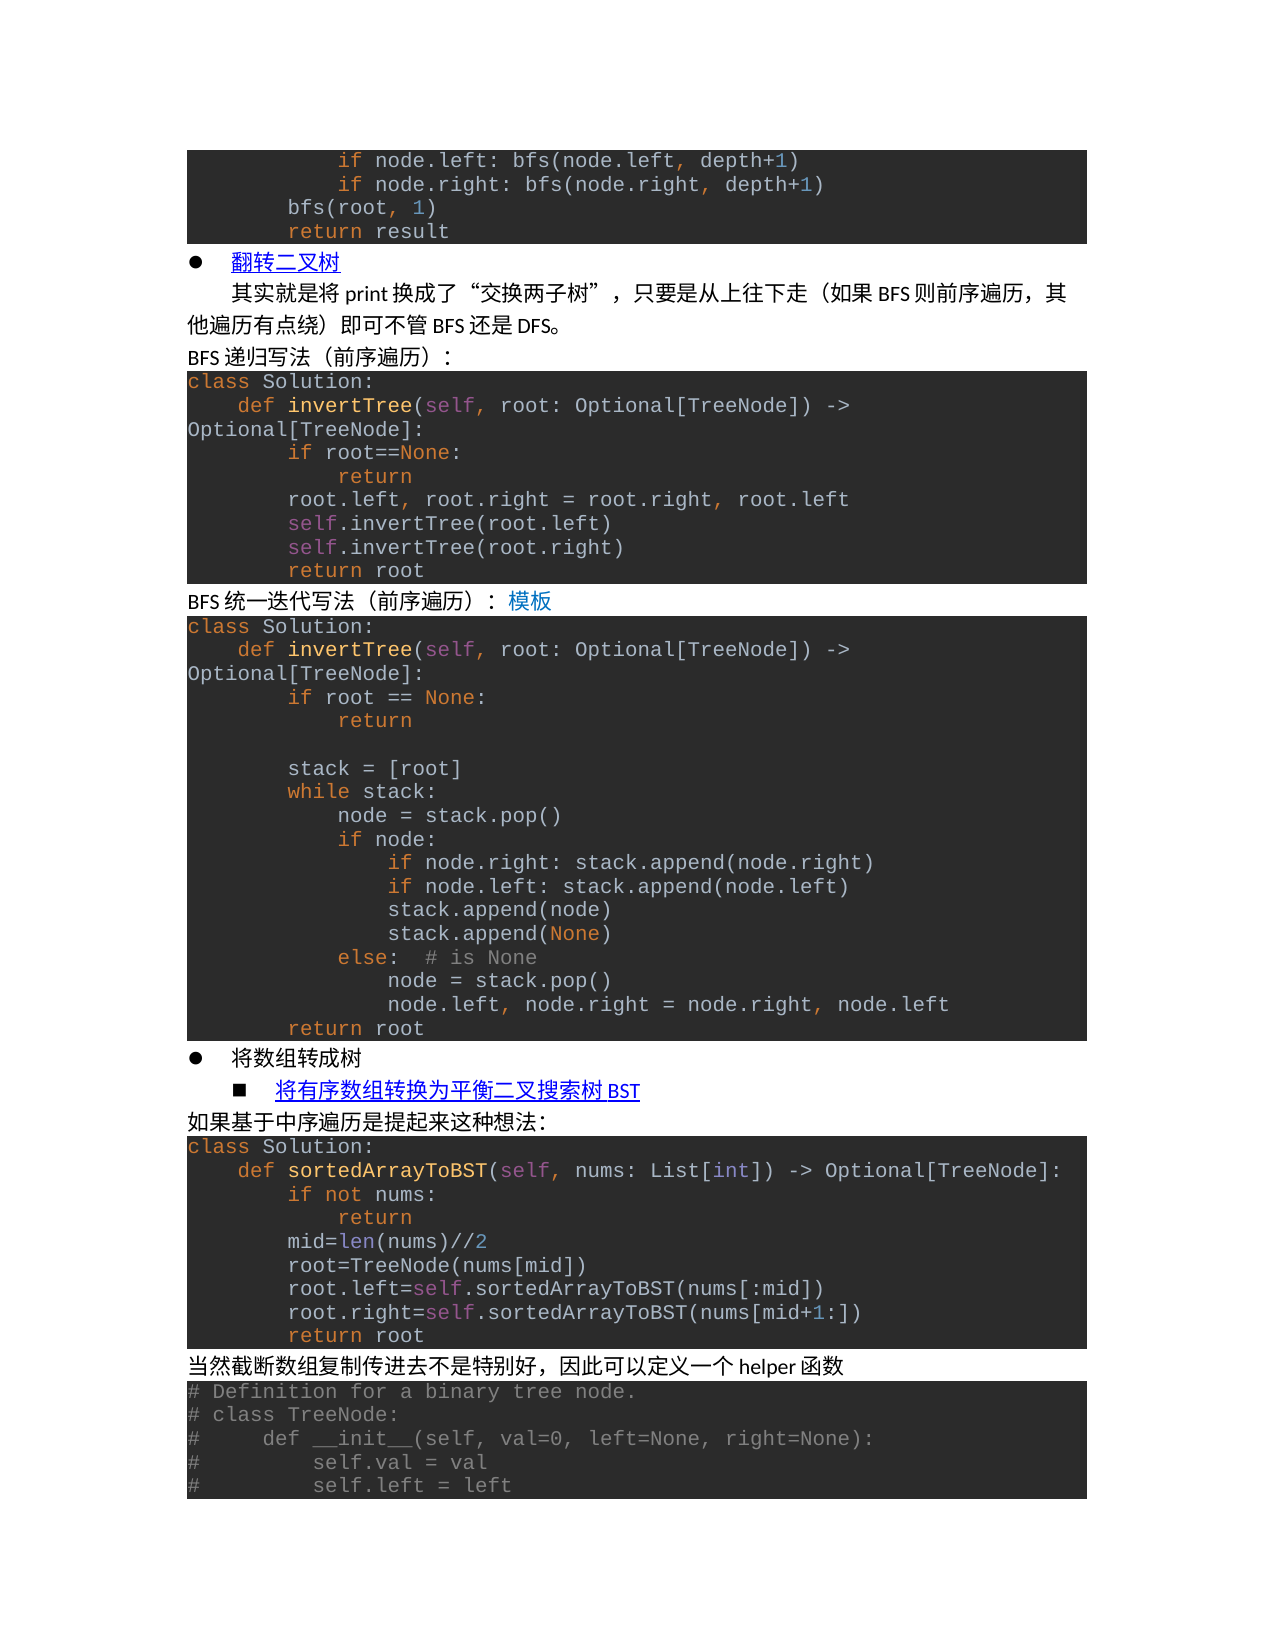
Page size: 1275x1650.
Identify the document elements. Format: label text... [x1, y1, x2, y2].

text class Solution: def sortedArrayToBST(self, nums: List[int]) -> Optional[TreeNode]: if not nums: return mid=len(nums)//2 root=TreeNode(nums[mid]) root.left=self.sortedArrayToBST(nums[:mid]) root.right=self.sortedArrayToBST(nums[mid+1:]) return root [187, 1136, 1087, 1349]
text BFS递归写法（前序遍历）： [187, 339, 1087, 371]
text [187, 150, 1087, 244]
text class Solution: def invertTree(self, root: Optional[TreeNode]) -> Optional[TreeNode]: if root==None: return root.left, root.right = root.right, root.left self.invertTree(root.left) self.invertTree(root.right) return root [187, 371, 1087, 584]
text BFS统一迭代写法（前序遍历）：模板 [187, 584, 1087, 616]
text 如果基于中序遍历是提起来这种想法： [187, 1105, 1087, 1136]
list 将数组转成树 [187, 1041, 1087, 1073]
list 将有序数组转换为平衡二叉搜索树BST [231, 1073, 1087, 1105]
text 其实就是将print换成了“交换两子树”，只要是从上往下走（如果BFS则前序遍历，其他遍历有点绕）即可不管BFS还是DFS。 [187, 276, 1087, 339]
text 当然截断数组复制传进去不是特别好，因此可以定义一个helper函数 [187, 1349, 1087, 1381]
list 翻转二叉树 [187, 244, 1087, 276]
text class Solution: def invertTree(self, root: Optional[TreeNode]) -> Optional[TreeNode]: if root == None: return stack = [root] while stack: node = stack.pop() if node: if node.right: stack.append(node.right) if node.left: stack.append(node.left) stack.append(node) stack.append(None) else: # is None node = stack.pop() node.left, node.right = node.right, node.left return root [187, 616, 1087, 1041]
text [187, 1381, 1087, 1499]
